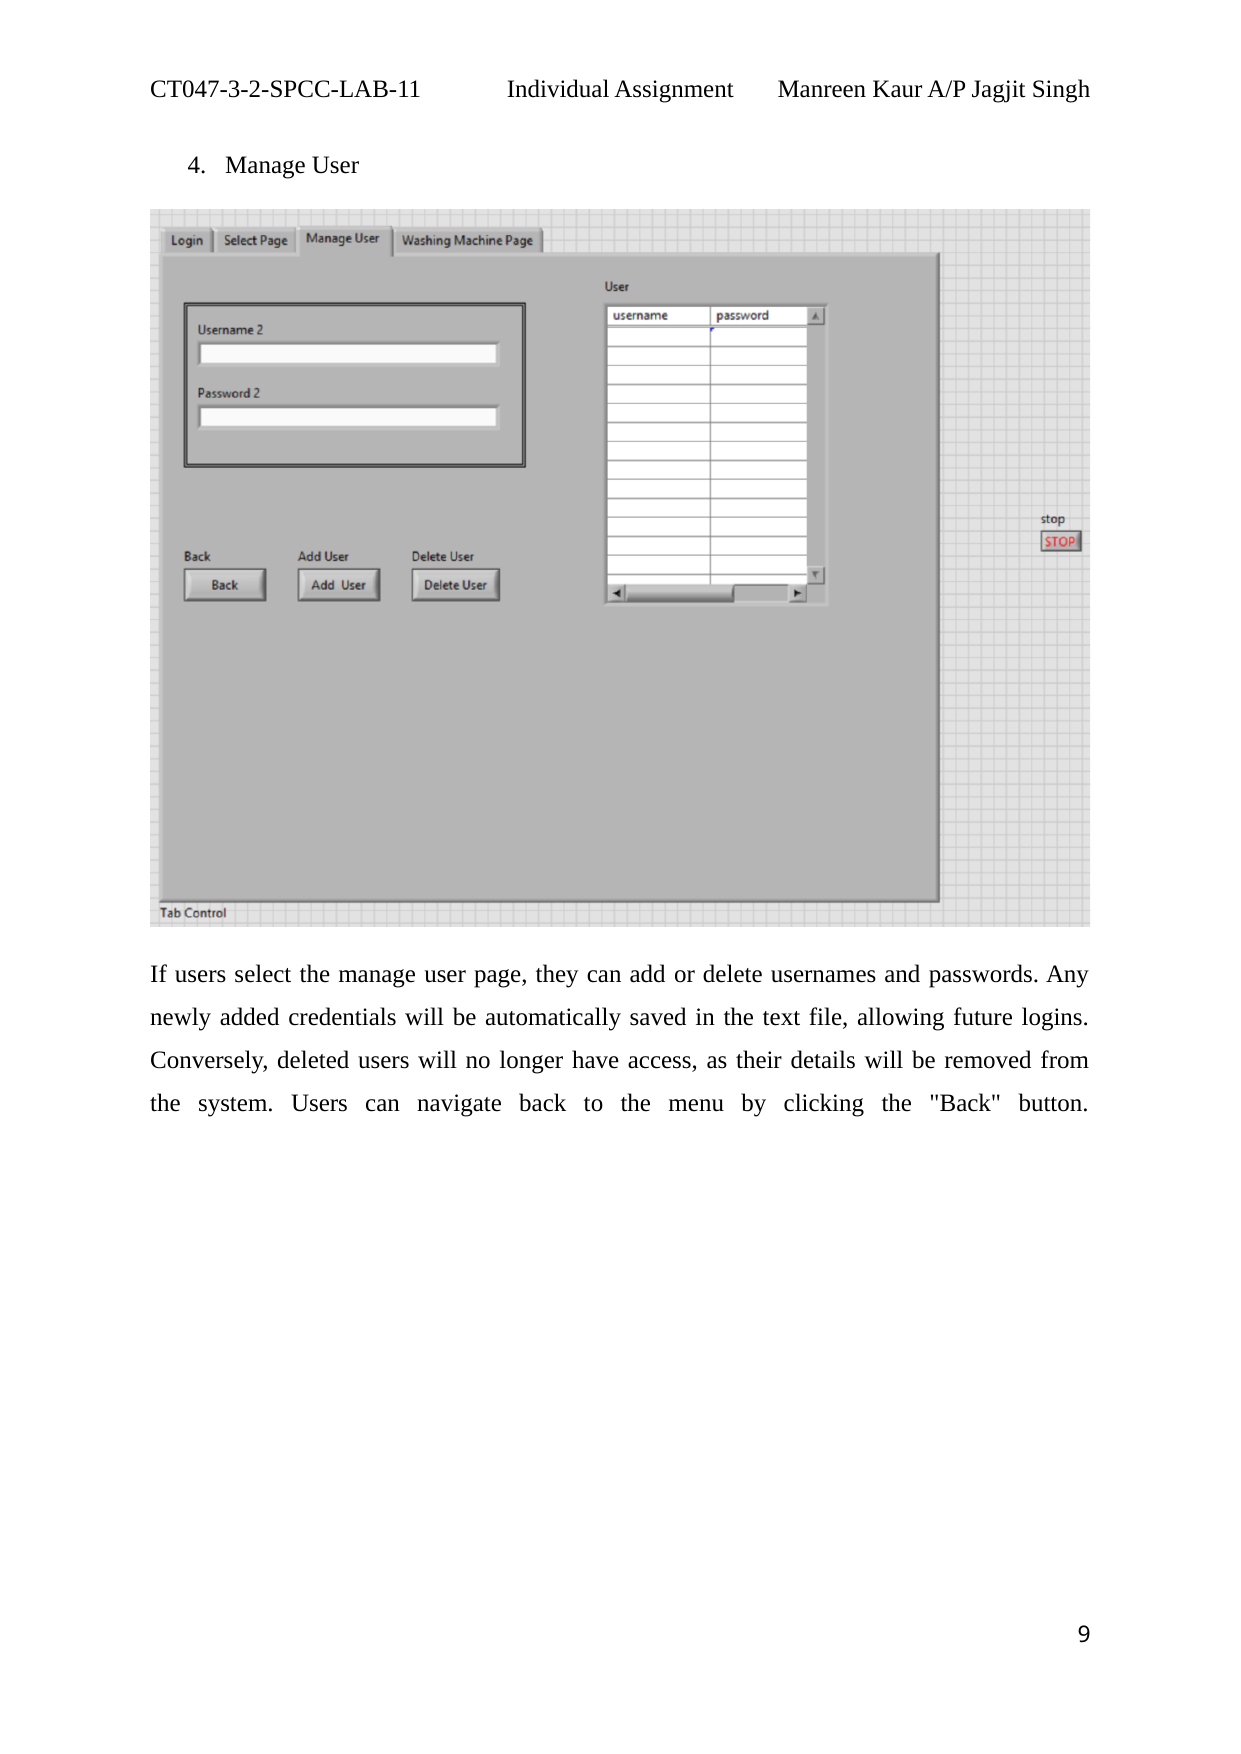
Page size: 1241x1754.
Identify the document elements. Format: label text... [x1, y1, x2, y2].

list Manage User [187, 150, 1090, 179]
picture [150, 209, 1091, 927]
text If users select the manage user page, they can add or delete usernames and passwords. Any newly added credentials will be automatically saved in the text file, allowing future logins. Conversely, deleted users will no longer have access, as their details will be removed from the system. Users can navigate back to the menu by clicking the "Back" button. [150, 959, 1090, 1164]
